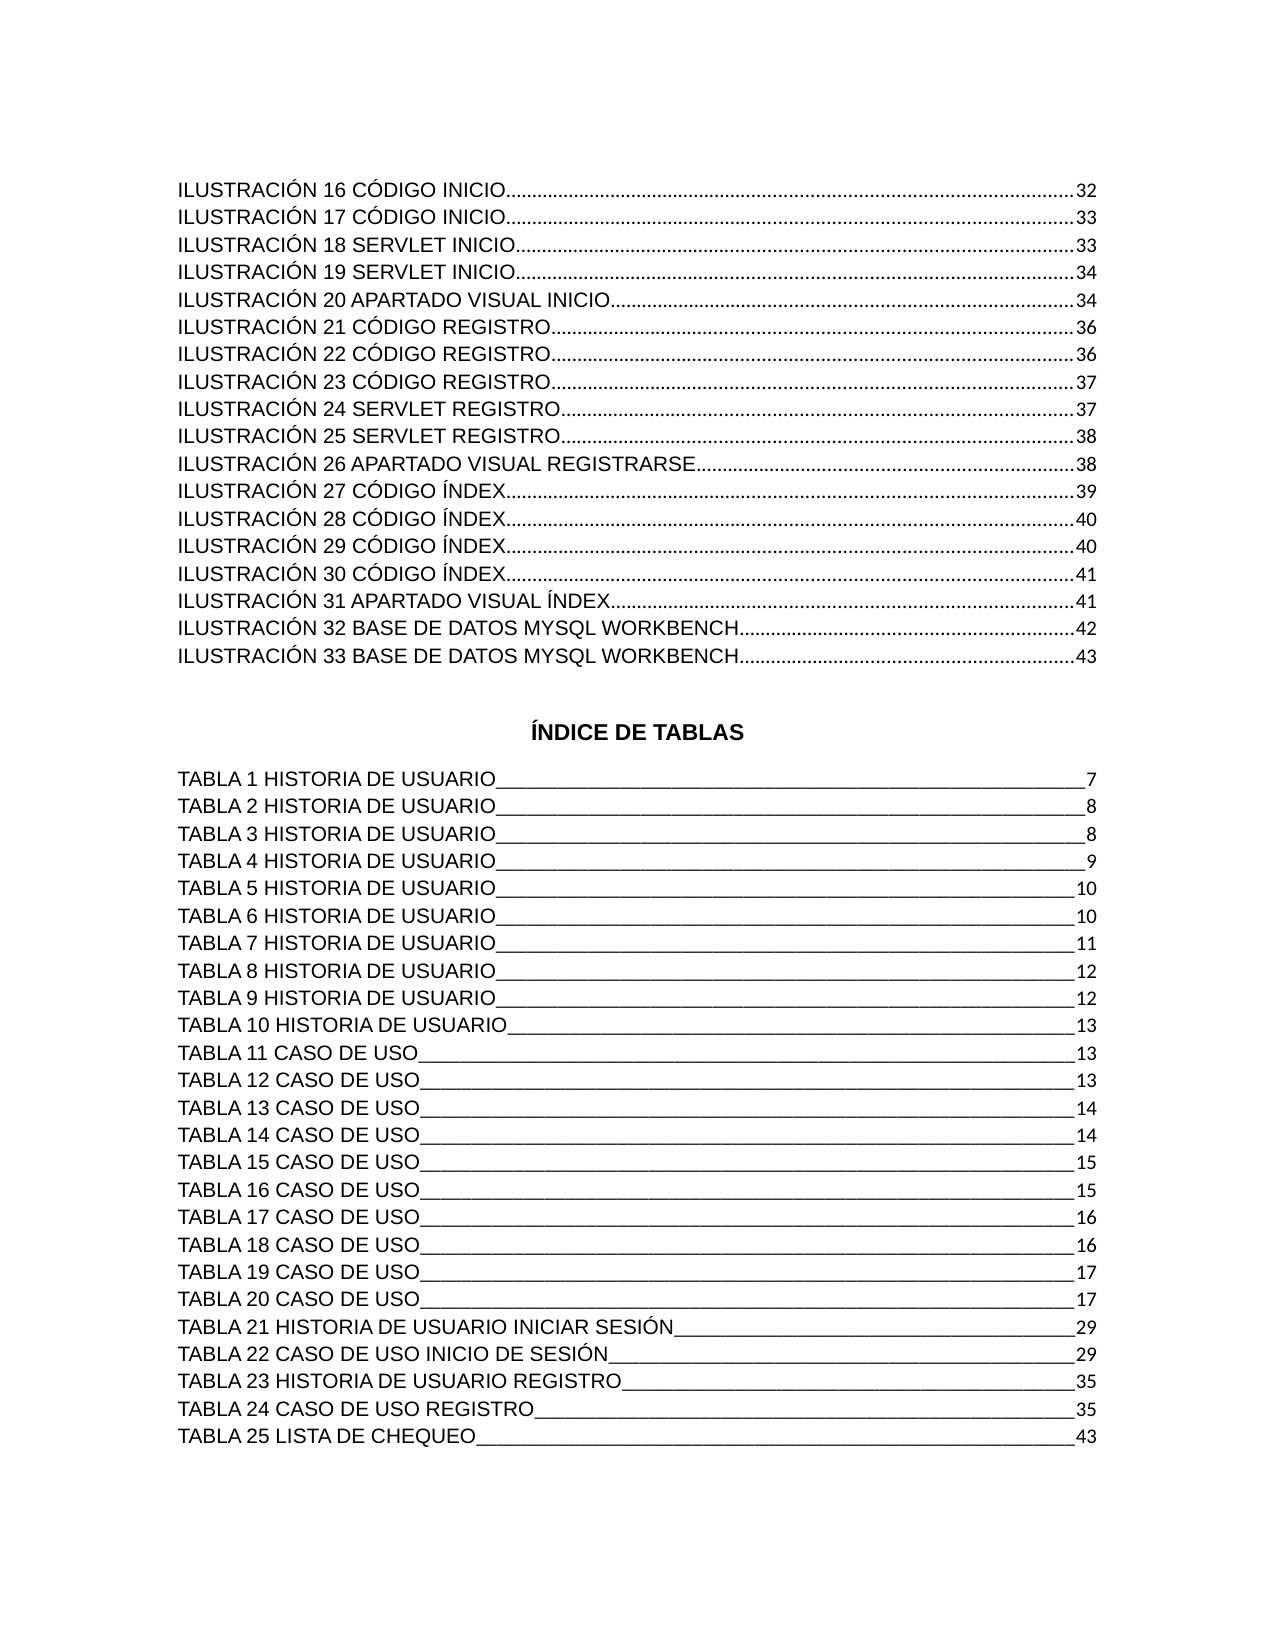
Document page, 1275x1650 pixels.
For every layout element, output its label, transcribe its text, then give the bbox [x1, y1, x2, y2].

text Tabla 10 Historia de usuario 13 [177, 1013, 1098, 1038]
text Tabla 23 Historia de usuario registro 35 [177, 1369, 1098, 1394]
text Tabla 9 Historia de usuario 12 [177, 985, 1098, 1011]
text Tabla 13 Caso de uso 14 [177, 1095, 1098, 1120]
text Ilustración 27 Código índex 39 [177, 478, 1098, 504]
text Tabla 4 Historia de usuario 9 [177, 848, 1098, 874]
text Tabla 16 Caso de uso 15 [177, 1177, 1098, 1202]
text Ilustración 19 Servlet inicio 34 [177, 259, 1098, 285]
text Tabla 3 Historia de usuario 8 [177, 821, 1098, 846]
text Ilustración 18 Servlet Inicio 33 [177, 232, 1098, 257]
text Ilustración 21 Código registro 36 [177, 314, 1098, 339]
text Tabla 11 Caso de uso 13 [177, 1040, 1098, 1065]
text Tabla 15 Caso de uso 15 [177, 1149, 1098, 1175]
text Tabla 7 Historia de usuario 11 [177, 930, 1098, 956]
text Tabla 8 Historia de usuario 12 [177, 958, 1098, 983]
text Tabla 20 Caso de uso 17 [177, 1287, 1098, 1312]
text Ilustración 28 Código índex 40 [177, 506, 1098, 531]
text Tabla 19 Caso de uso 17 [177, 1259, 1098, 1284]
text Tabla 6 Historia de usuario 10 [177, 903, 1098, 928]
text Ilustración 25 Servlet registro 38 [177, 424, 1098, 449]
text Ilustración 29 Código índex 40 [177, 533, 1098, 559]
text Ilustración 20 Apartado Visual inicio 34 [177, 287, 1098, 312]
text Tabla 1 Historia de usuario 7 [177, 766, 1098, 791]
text Tabla 18 Caso de uso 16 [177, 1232, 1098, 1257]
text Tabla 14 Caso de uso 14 [177, 1122, 1098, 1148]
text Ilustración 26 Apartado visual registrarse 38 [177, 451, 1098, 477]
text Ilustración 31 Apartado visual índex 41 [177, 588, 1098, 613]
text Tabla 12 Caso de uso 13 [177, 1067, 1098, 1093]
text Tabla 25 Lista de chequeo 43 [177, 1423, 1098, 1449]
text Ilustración 23 Código registro 37 [177, 369, 1098, 394]
text Ilustración 32 Base de datos MySQL workbench 42 [177, 616, 1098, 641]
text Ilustración 30 Código índex 41 [177, 561, 1098, 586]
text Ilustración 17 Código inicio 33 [177, 204, 1098, 230]
text Ilustración 22 Código registro 36 [177, 342, 1098, 367]
text Tabla 5 Historia de usuario 10 [177, 876, 1098, 901]
text Tabla 24 Caso de uso registro 35 [177, 1396, 1098, 1422]
text Ilustración 24 Servlet registro 37 [177, 396, 1098, 422]
text Ilustración 33 Base de datos MySQL workbench 43 [177, 643, 1098, 668]
text Tabla 2 Historia de usuario 8 [177, 793, 1098, 819]
text Ilustración 16 Código inicio 32 [177, 177, 1098, 203]
text ÍNDICE DE TABLAS [177, 719, 1098, 746]
text Tabla 21 Historia de usuario Iniciar sesión 29 [177, 1314, 1098, 1339]
text Tabla 17 Caso de uso 16 [177, 1204, 1098, 1230]
text Tabla 22 Caso de uso inicio de sesión 29 [177, 1341, 1098, 1367]
